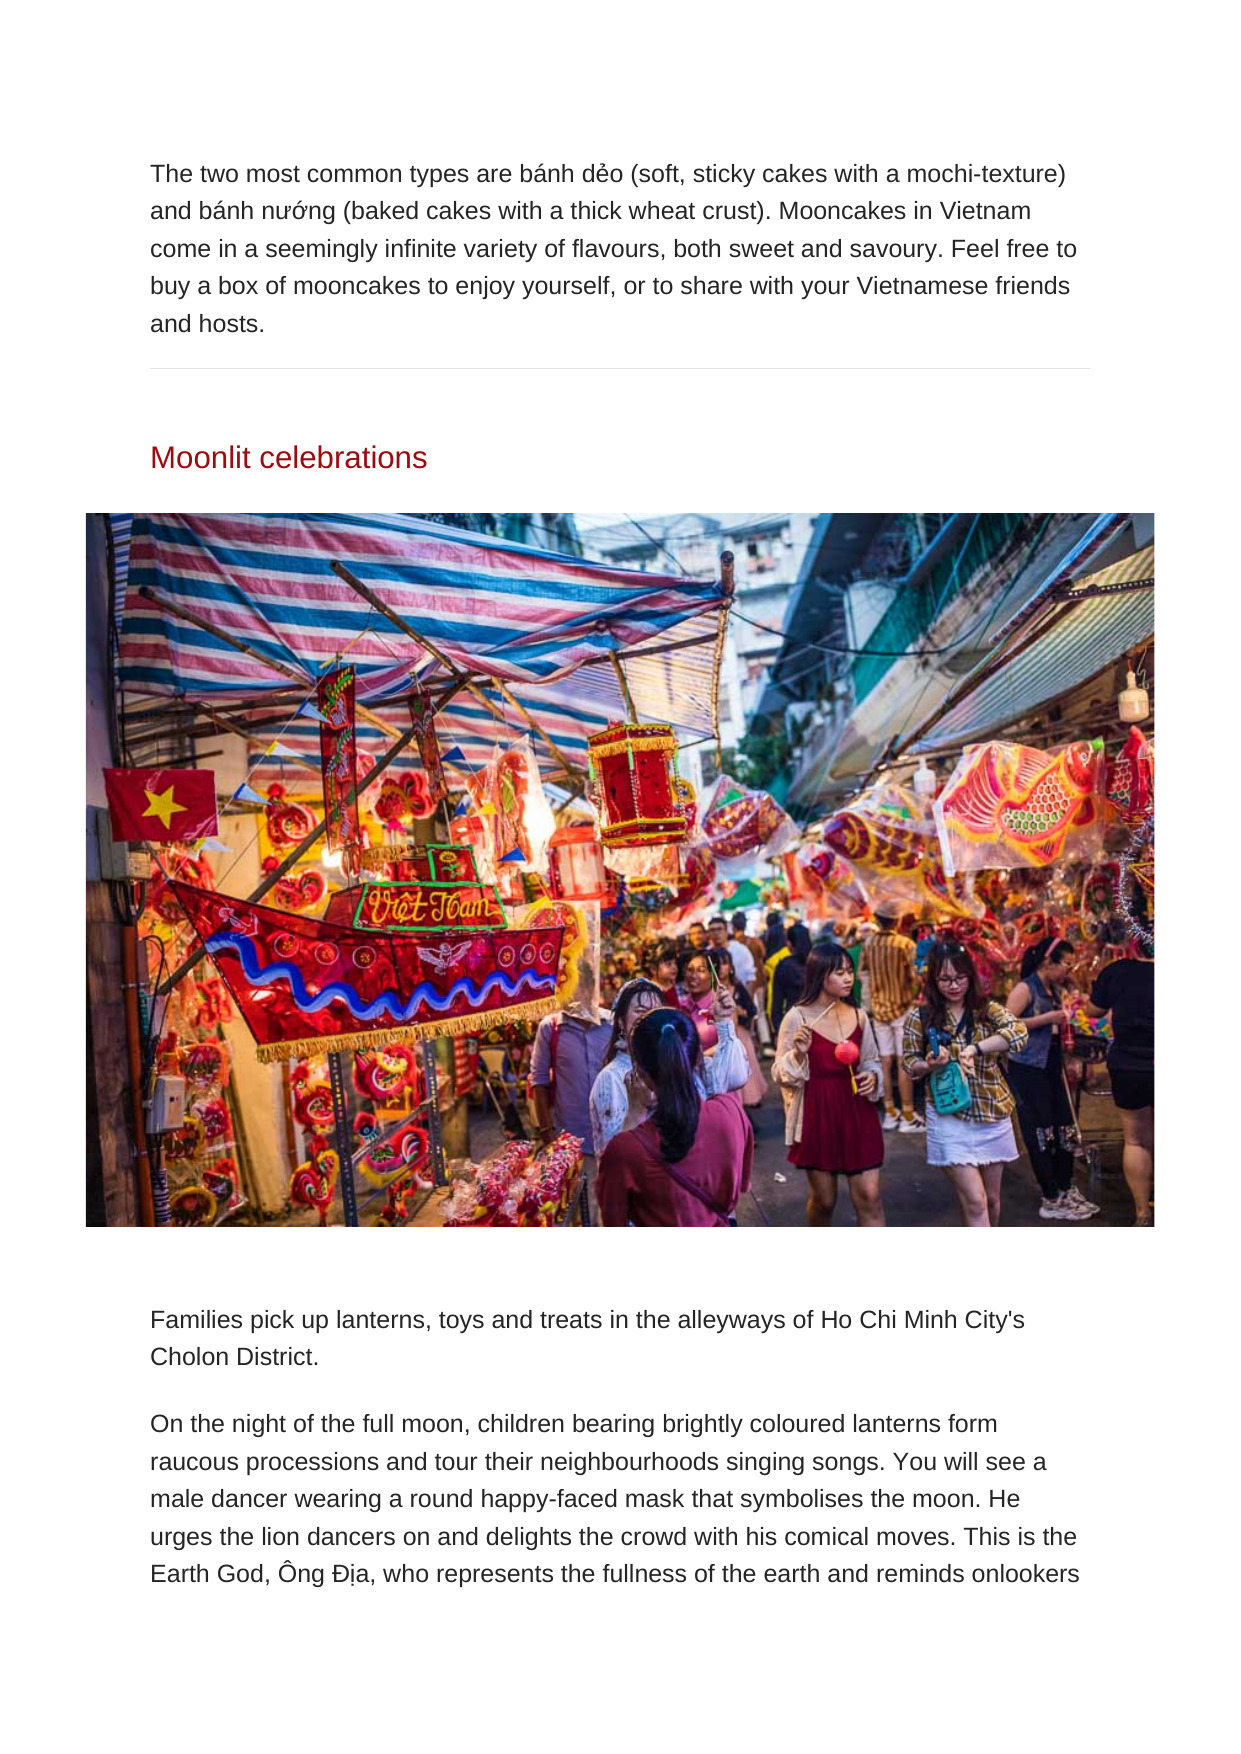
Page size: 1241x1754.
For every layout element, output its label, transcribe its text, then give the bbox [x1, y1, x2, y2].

picture [85, 513, 1155, 1227]
text Families pick up lanterns, toys and treats in the alleyways of Ho Chi Minh City's Cholon District. [150, 1296, 1090, 1371]
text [150, 1400, 1090, 1588]
text The two most common types are bánh dẻo (soft, sticky cakes with a mochi-texture) and bánh nướng (baked cakes with a thick wheat crust). Mooncakes in Vietnam come in a seemingly infinite variety of flavours, both sweet and savoury. Feel free to buy a box of mooncakes to enjoy yourself, or to share with your Vietnamese friends and hosts. [150, 150, 1090, 337]
text Moonlit celebrations [150, 431, 1090, 475]
